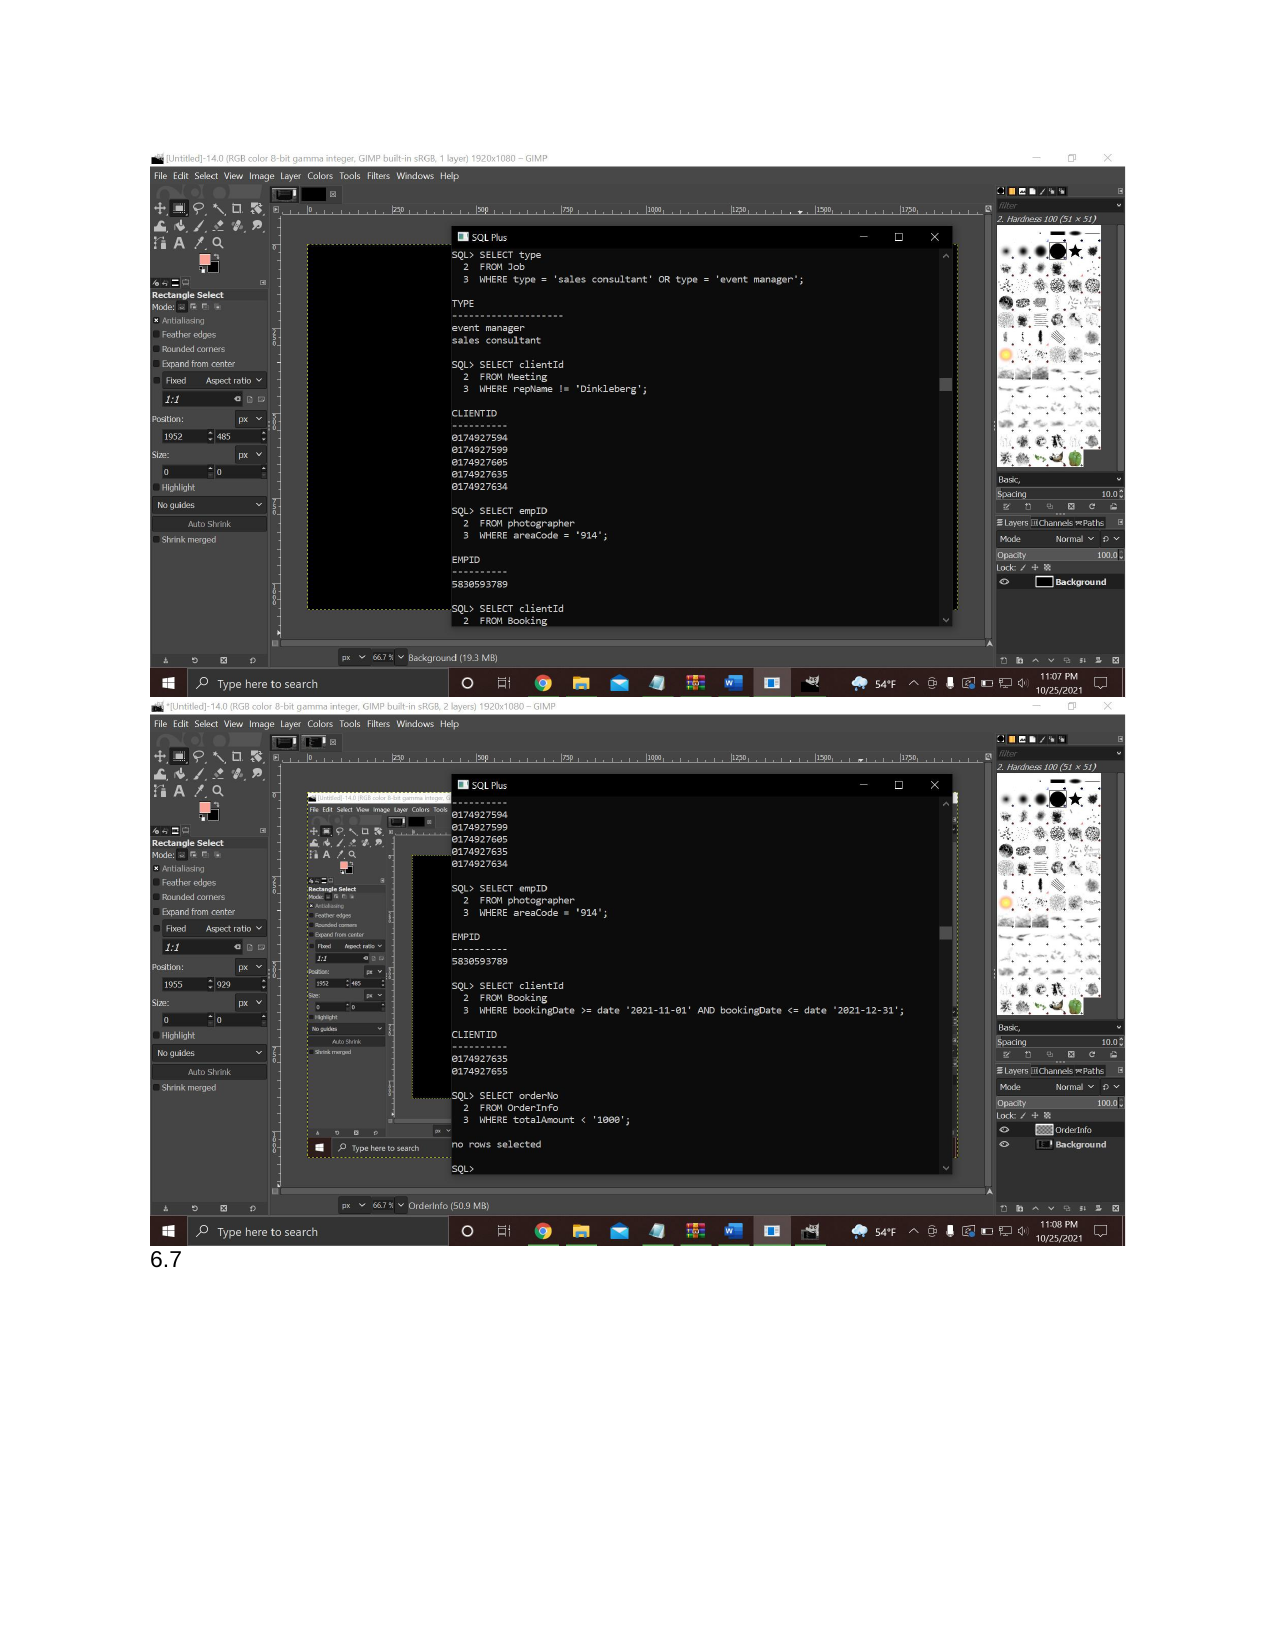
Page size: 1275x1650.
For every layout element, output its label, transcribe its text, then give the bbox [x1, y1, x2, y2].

text 6.7 [150, 1246, 1125, 1272]
picture [150, 150, 1125, 1246]
